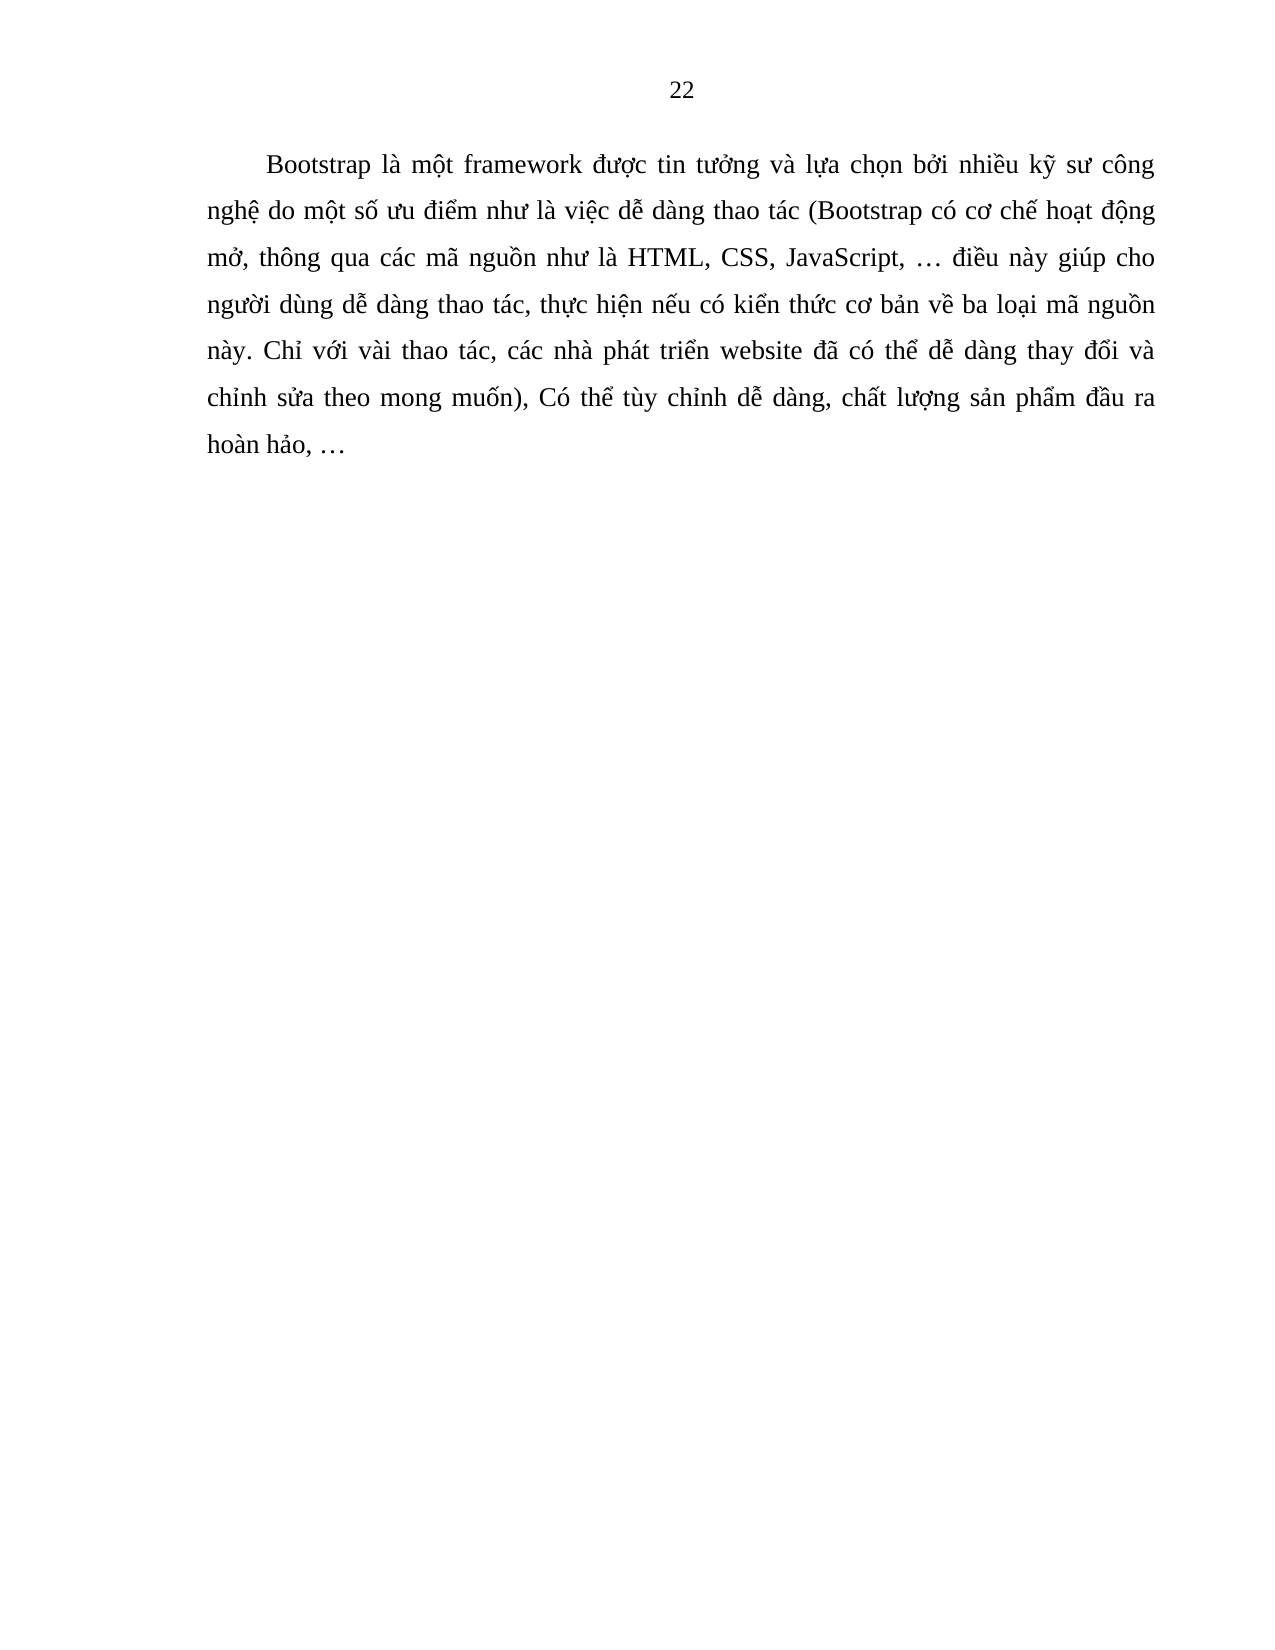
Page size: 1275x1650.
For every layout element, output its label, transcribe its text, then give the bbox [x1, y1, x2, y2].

text Bootstrap là một framework được tin tưởng và lựa chọn bởi nhiều kỹ sư công nghệ do một số ưu điểm như là việc dễ dàng thao tác (Bootstrap có cơ chế hoạt động mở, thông qua các mã nguồn như là HTML, CSS, JavaScript, … điều này giúp cho người dùng dễ dàng thao tác, thực hiện nếu có kiển thức cơ bản về ba loại mã nguồn này. Chỉ với vài thao tác, các nhà phát triển website đã có thể dễ dàng thay đổi và chỉnh sửa theo mong muốn), Có thể tùy chỉnh dễ dàng, chất lượng sản phẩm đầu ra hoàn hảo, … [207, 148, 1157, 459]
